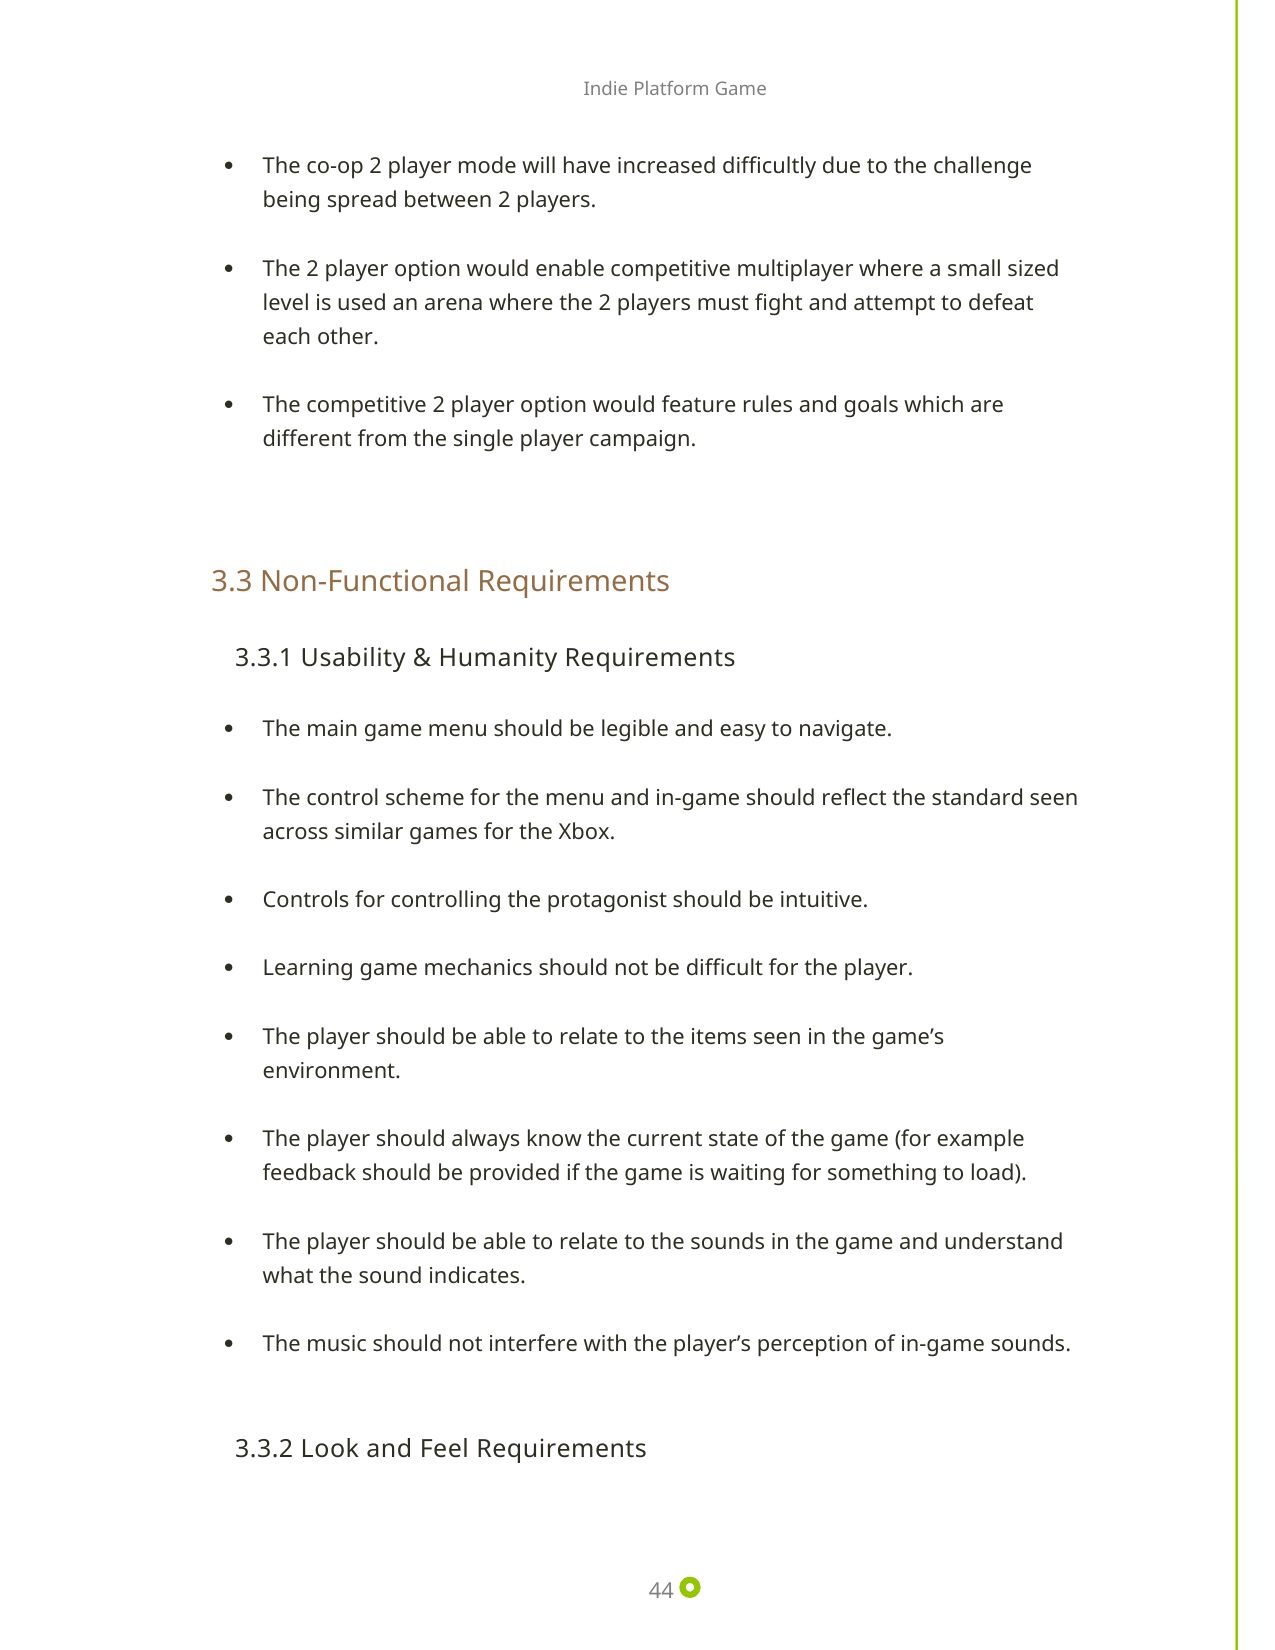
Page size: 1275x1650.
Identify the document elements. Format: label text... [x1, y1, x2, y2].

subtitle 3.3 Non-Functional Requirements [211, 560, 1087, 600]
list The co-op 2 player mode will have increased difficultly due to the challenge being spread between 2 players. [225, 150, 1087, 214]
list Learning game mechanics should not be difficult for the player. [225, 952, 1087, 982]
list The main game menu should be legible and easy to navigate. [225, 713, 1087, 743]
list The player should be able to relate to the sounds in the game and understand what the sound indicates. [225, 1226, 1087, 1289]
list The player should be able to relate to the items seen in the game’s environment. [225, 1021, 1087, 1084]
list The competitive 2 player option would feature rules and goals which are different from the single player campaign. [225, 389, 1087, 453]
list The player should always know the current state of the game (for example feedback should be provided if the game is waiting for something to load). [225, 1123, 1087, 1187]
list The 2 player option would enable competitive multiplayer where a small sized level is used an arena where the 2 players must fight and attempt to defeat each other. [225, 252, 1087, 351]
list The control scheme for the menu and in-game should reflect the standard seen across similar games for the Xbox. [225, 781, 1087, 845]
subtitle 3.3.2 Look and Feel Requirements [235, 1431, 1087, 1465]
subtitle 3.3.1 Usability & Humanity Requirements [235, 640, 1087, 674]
list The music should not interfere with the player’s perception of in-game sounds. [225, 1328, 1087, 1358]
list Controls for controlling the protagonist should be intuitive. [225, 884, 1087, 914]
